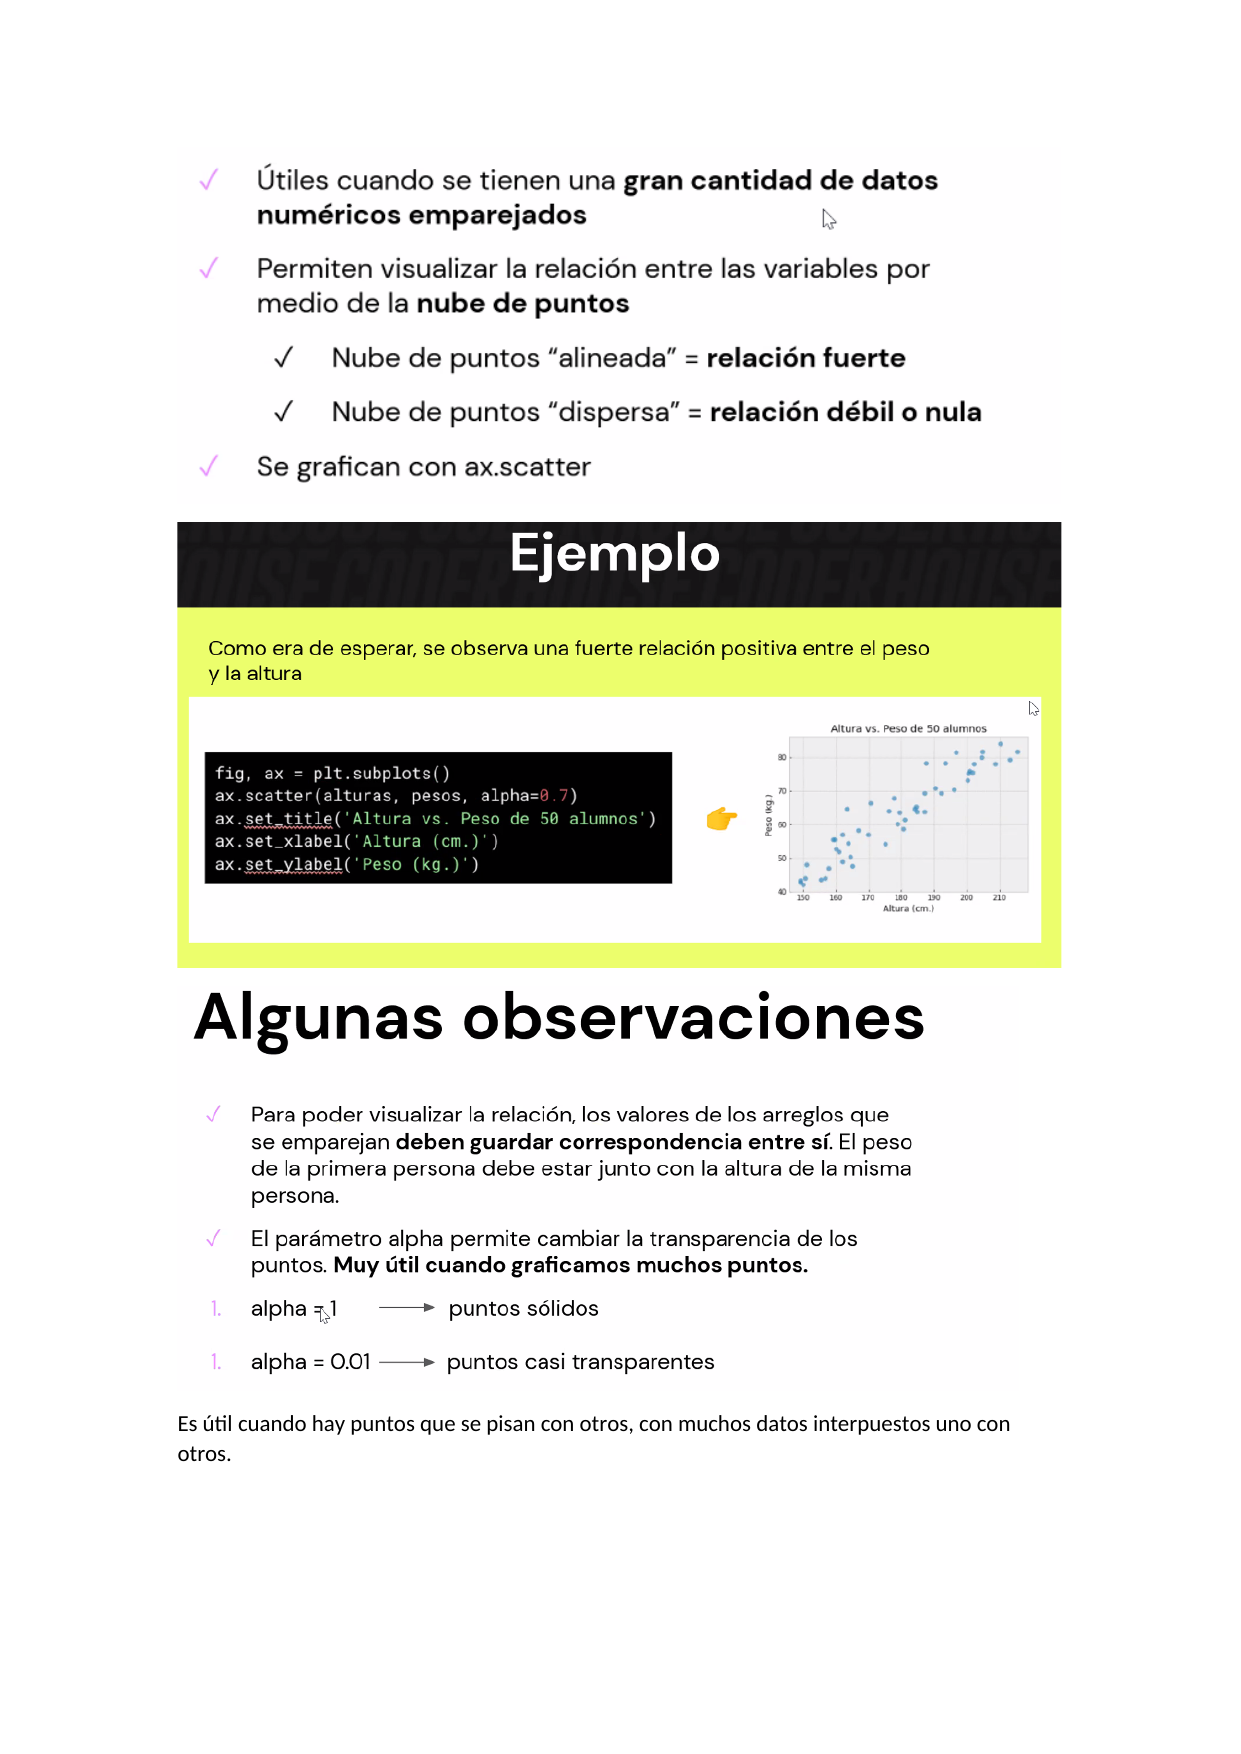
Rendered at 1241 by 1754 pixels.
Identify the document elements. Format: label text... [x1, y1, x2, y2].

picture [177, 522, 1062, 968]
text Es útil cuando hay puntos que se pisan con otros, con muchos datos interpuestos uno con otros. [177, 1409, 1063, 1467]
picture [177, 147, 1062, 504]
picture [177, 986, 1020, 1391]
